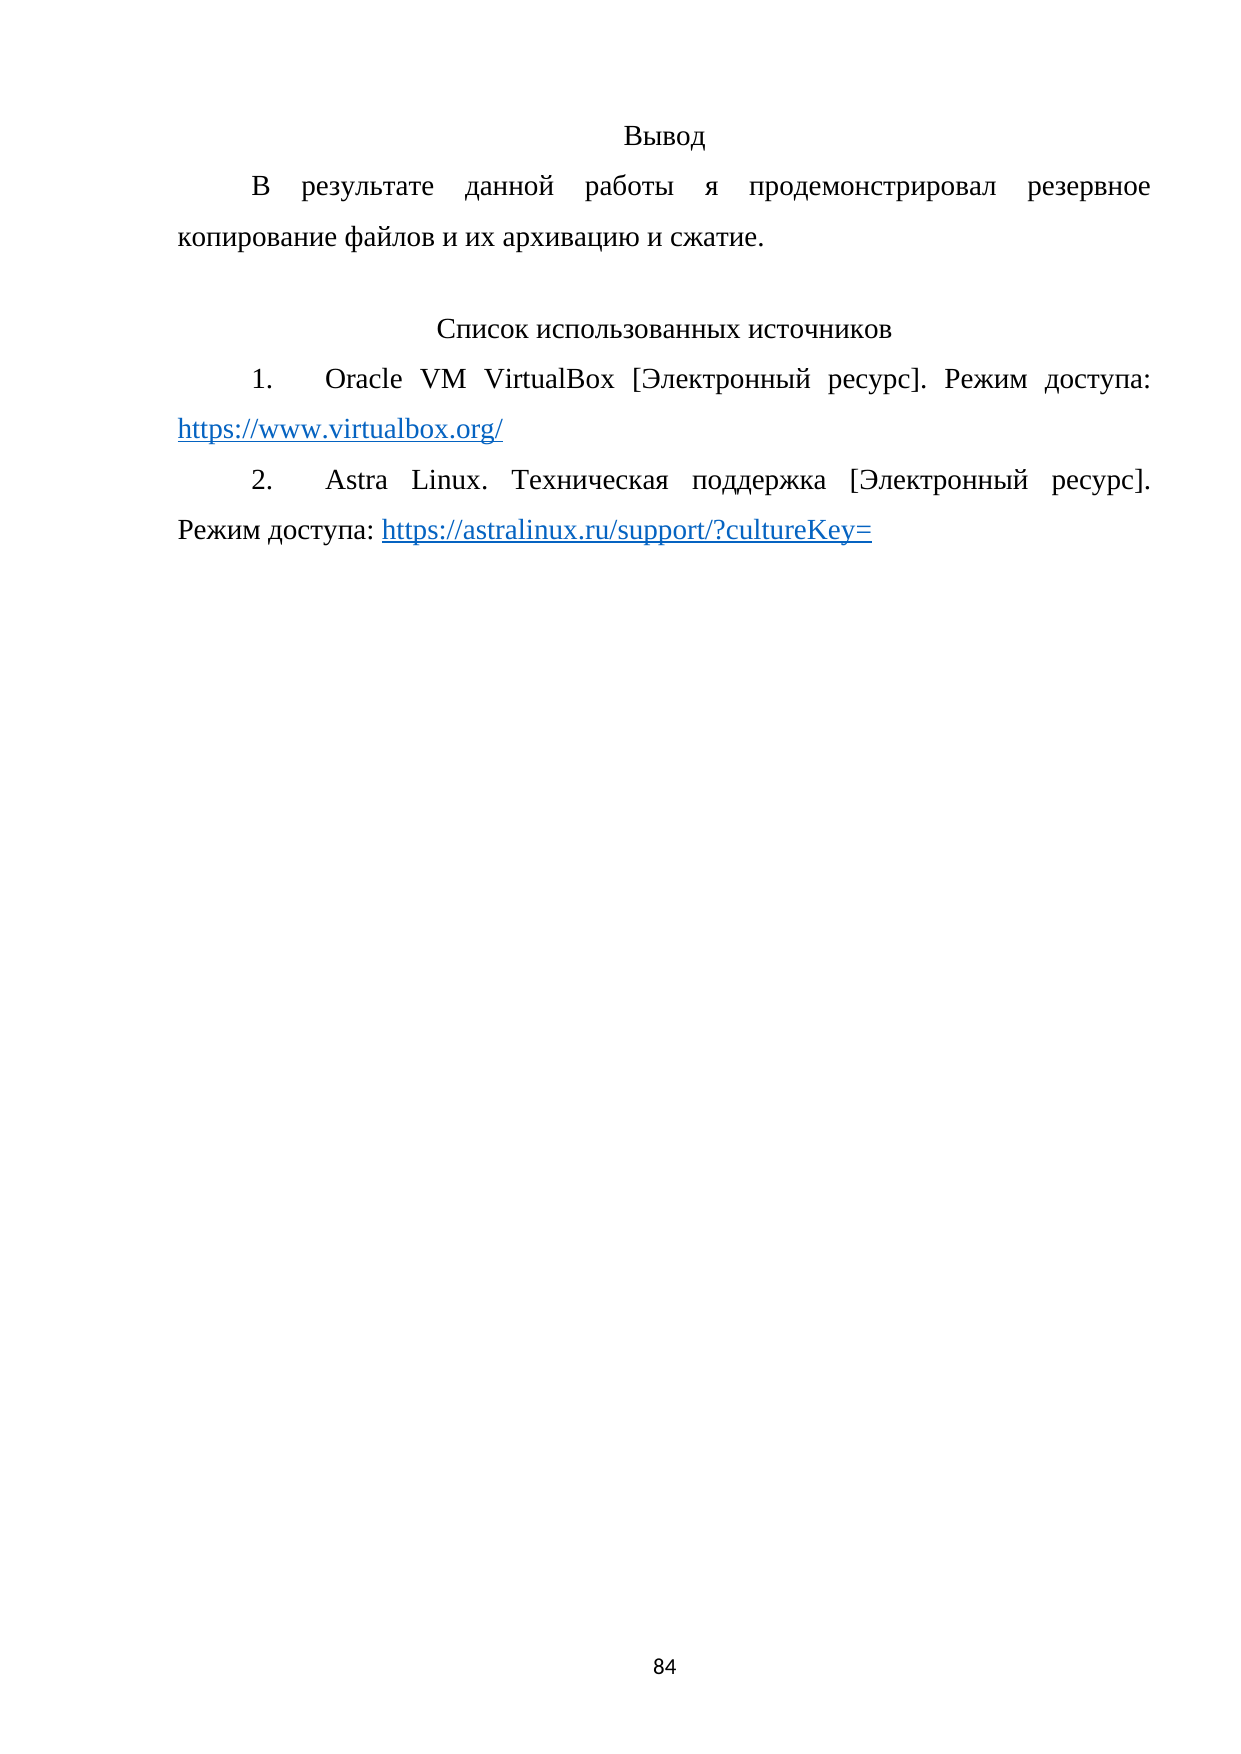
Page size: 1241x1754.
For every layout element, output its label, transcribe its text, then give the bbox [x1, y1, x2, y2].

subtitle Список использованных источников [177, 311, 1152, 344]
list Astra Linux. Техническая поддержка [Электронный ресурс]. Режим доступа: https://astralinux.ru/support/?cultureKey= [177, 462, 1152, 546]
list Oracle VM VirtualBox [Электронный ресурс]. Режим доступа: https://www.virtualbox.org/ [177, 361, 1152, 445]
subtitle Вывод [177, 118, 1152, 152]
text В результате данной работы я продемонстрировал резервное копирование файлов и их архивацию и сжатие. [177, 168, 1152, 252]
